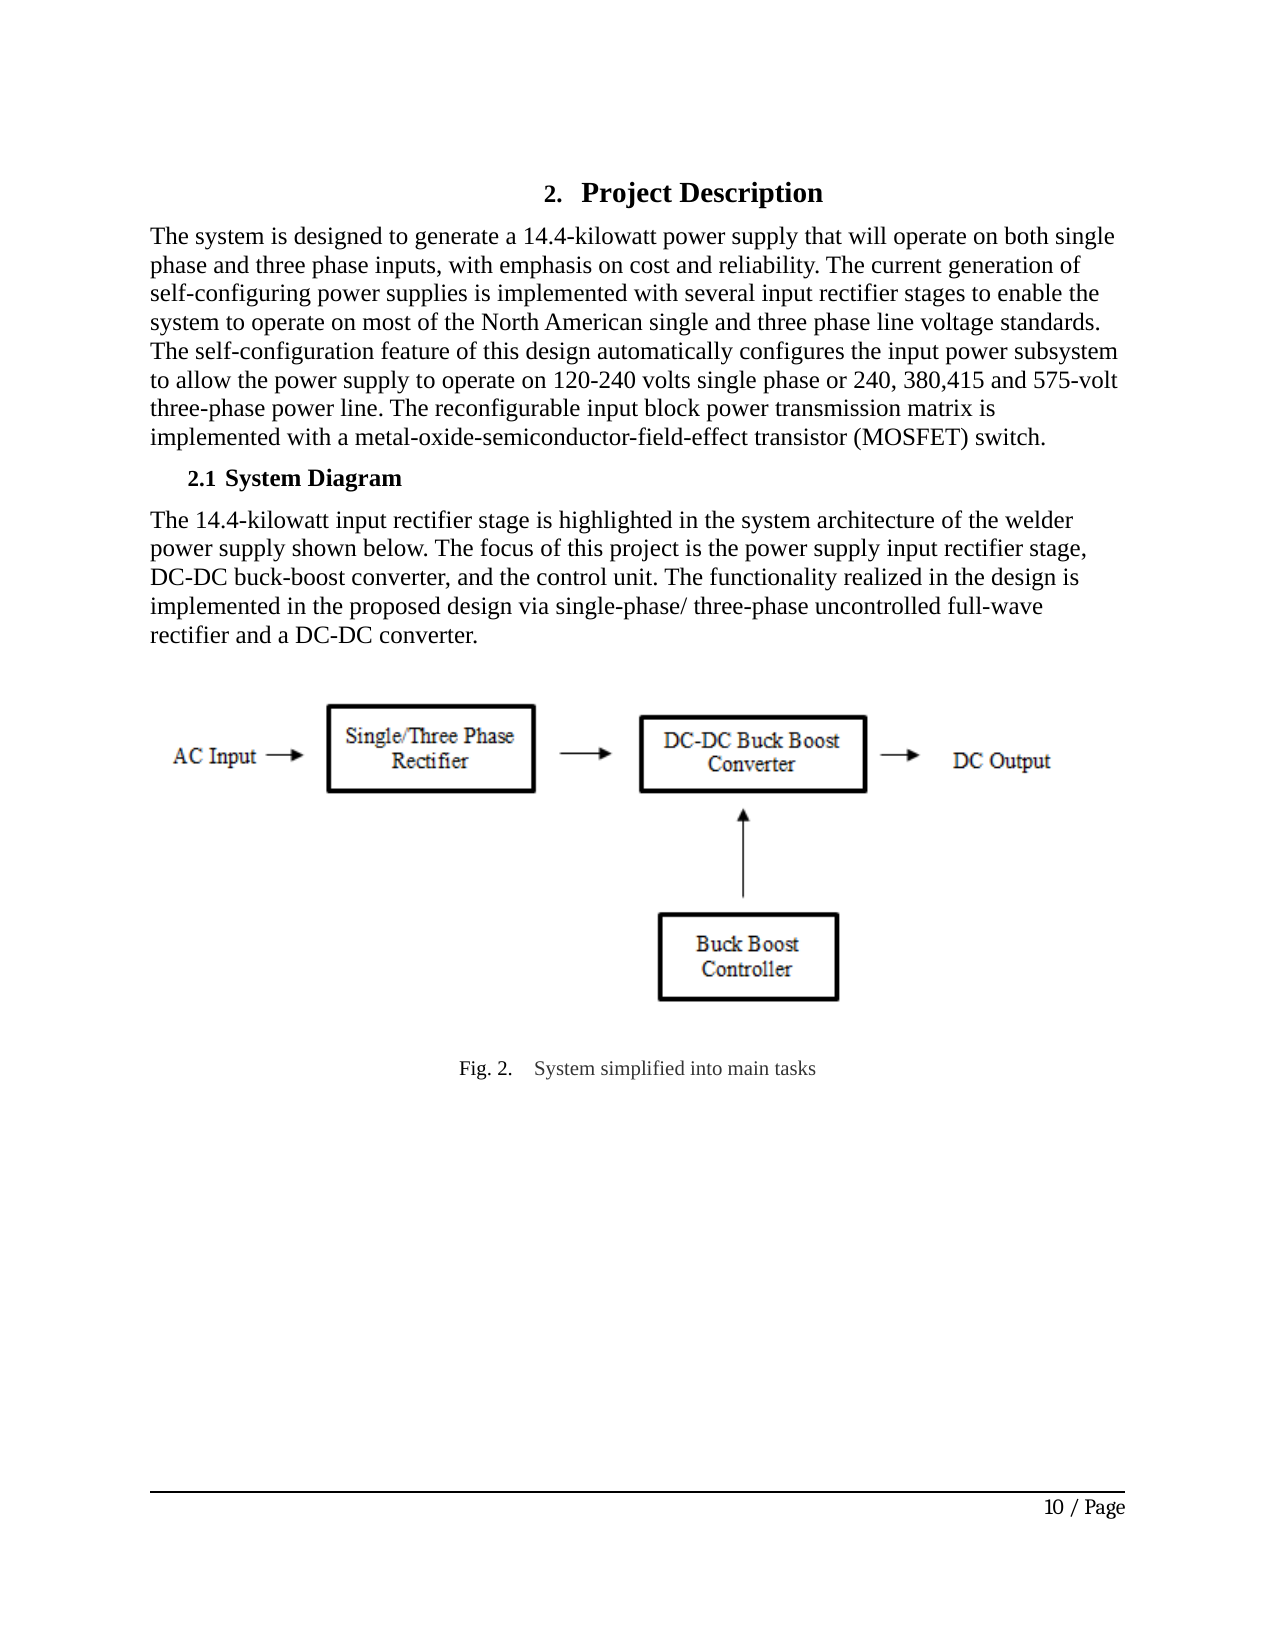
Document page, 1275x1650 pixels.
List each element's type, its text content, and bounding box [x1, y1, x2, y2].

text The system is designed to generate a 14.4-kilowatt power supply that will operate on both single phase and three phase inputs, with emphasis on cost and reliability. The current generation of self-configuring power supplies is implemented with several input rectifier stages to enable the system to operate on most of the North American single and three phase line voltage standards. The self-configuration feature of this design automatically configures the input power subsystem to allow the power supply to operate on 120-240 volts single phase or 240, 380,415 and 575-volt three-phase power line. The reconfigurable input block power transmission matrix is implemented with a metal-oxide-semiconductor-field-effect transistor (MOSFET) switch. [150, 221, 1125, 451]
subtitle System Diagram [187, 463, 1125, 492]
text System simplified into main tasks [150, 1056, 1125, 1080]
text Project Description [544, 175, 1125, 208]
text The 14.4-kilowatt input rectifier stage is highlighted in the system architecture of the welder power supply shown below. The focus of this project is the power supply input rectifier stage, DC-DC buck-boost converter, and the control unit. The functionality realized in the design is implemented in the proposed design via single-phase/ three-phase uncontrolled full-wave rectifier and a DC-DC converter. [150, 505, 1125, 648]
picture [150, 673, 1121, 1044]
